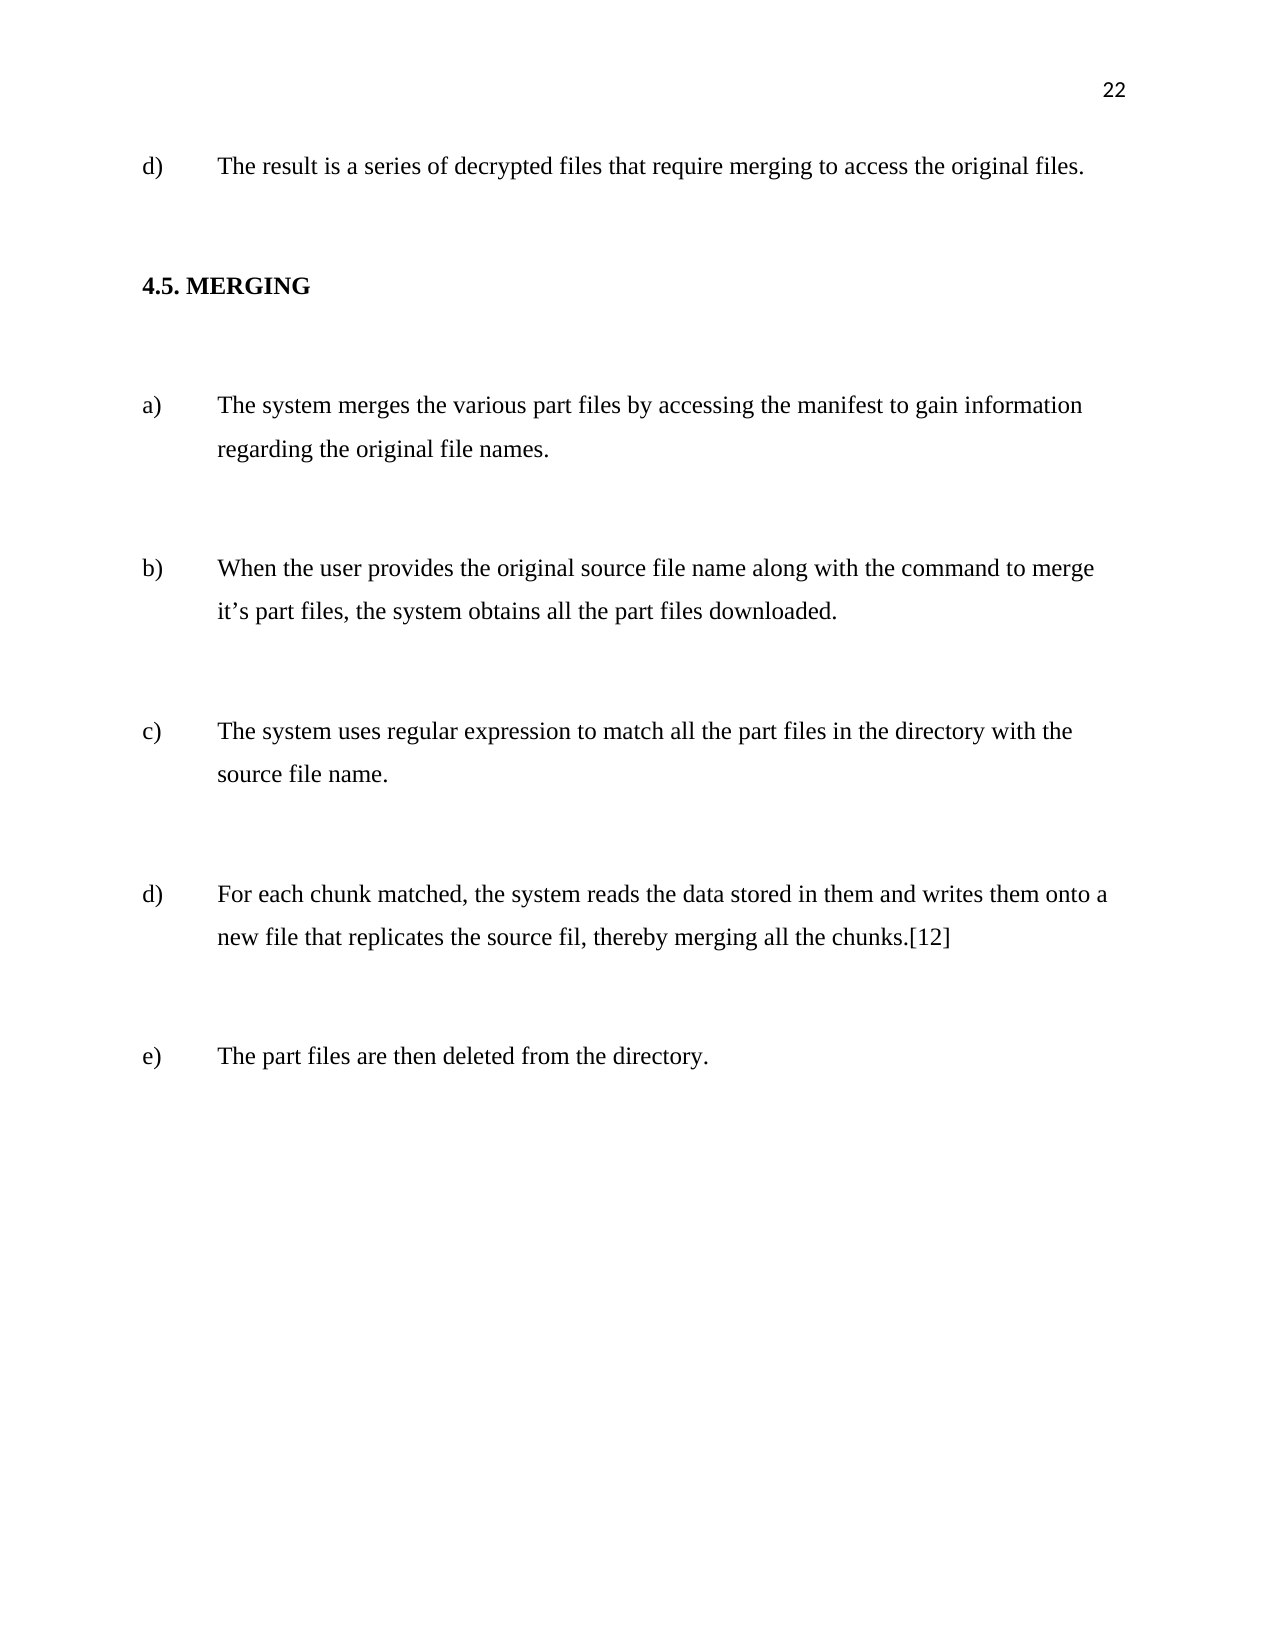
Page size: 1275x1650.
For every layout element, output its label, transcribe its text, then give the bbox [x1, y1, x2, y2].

text 4.5. MERGING [142, 271, 1126, 300]
text b) When the user provides the original source file name along with the command to merge it’s part files, the system obtains all the part files downloaded. [142, 553, 1126, 625]
text d) The result is a series of decrypted files that require merging to access the original files. [142, 151, 1126, 180]
text e) The part files are then deleted from the directory. [142, 1041, 1126, 1070]
text a) The system merges the various part files by accessing the manifest to gain information regarding the original file names. [142, 391, 1126, 462]
text d) For each chunk matched, the system reads the data stored in them and writes them onto a new file that replicates the source fil, thereby merging all the chunks.[12] [142, 879, 1126, 951]
text c) The system uses regular expression to match all the part files in the directory with the source file name. [142, 716, 1126, 788]
